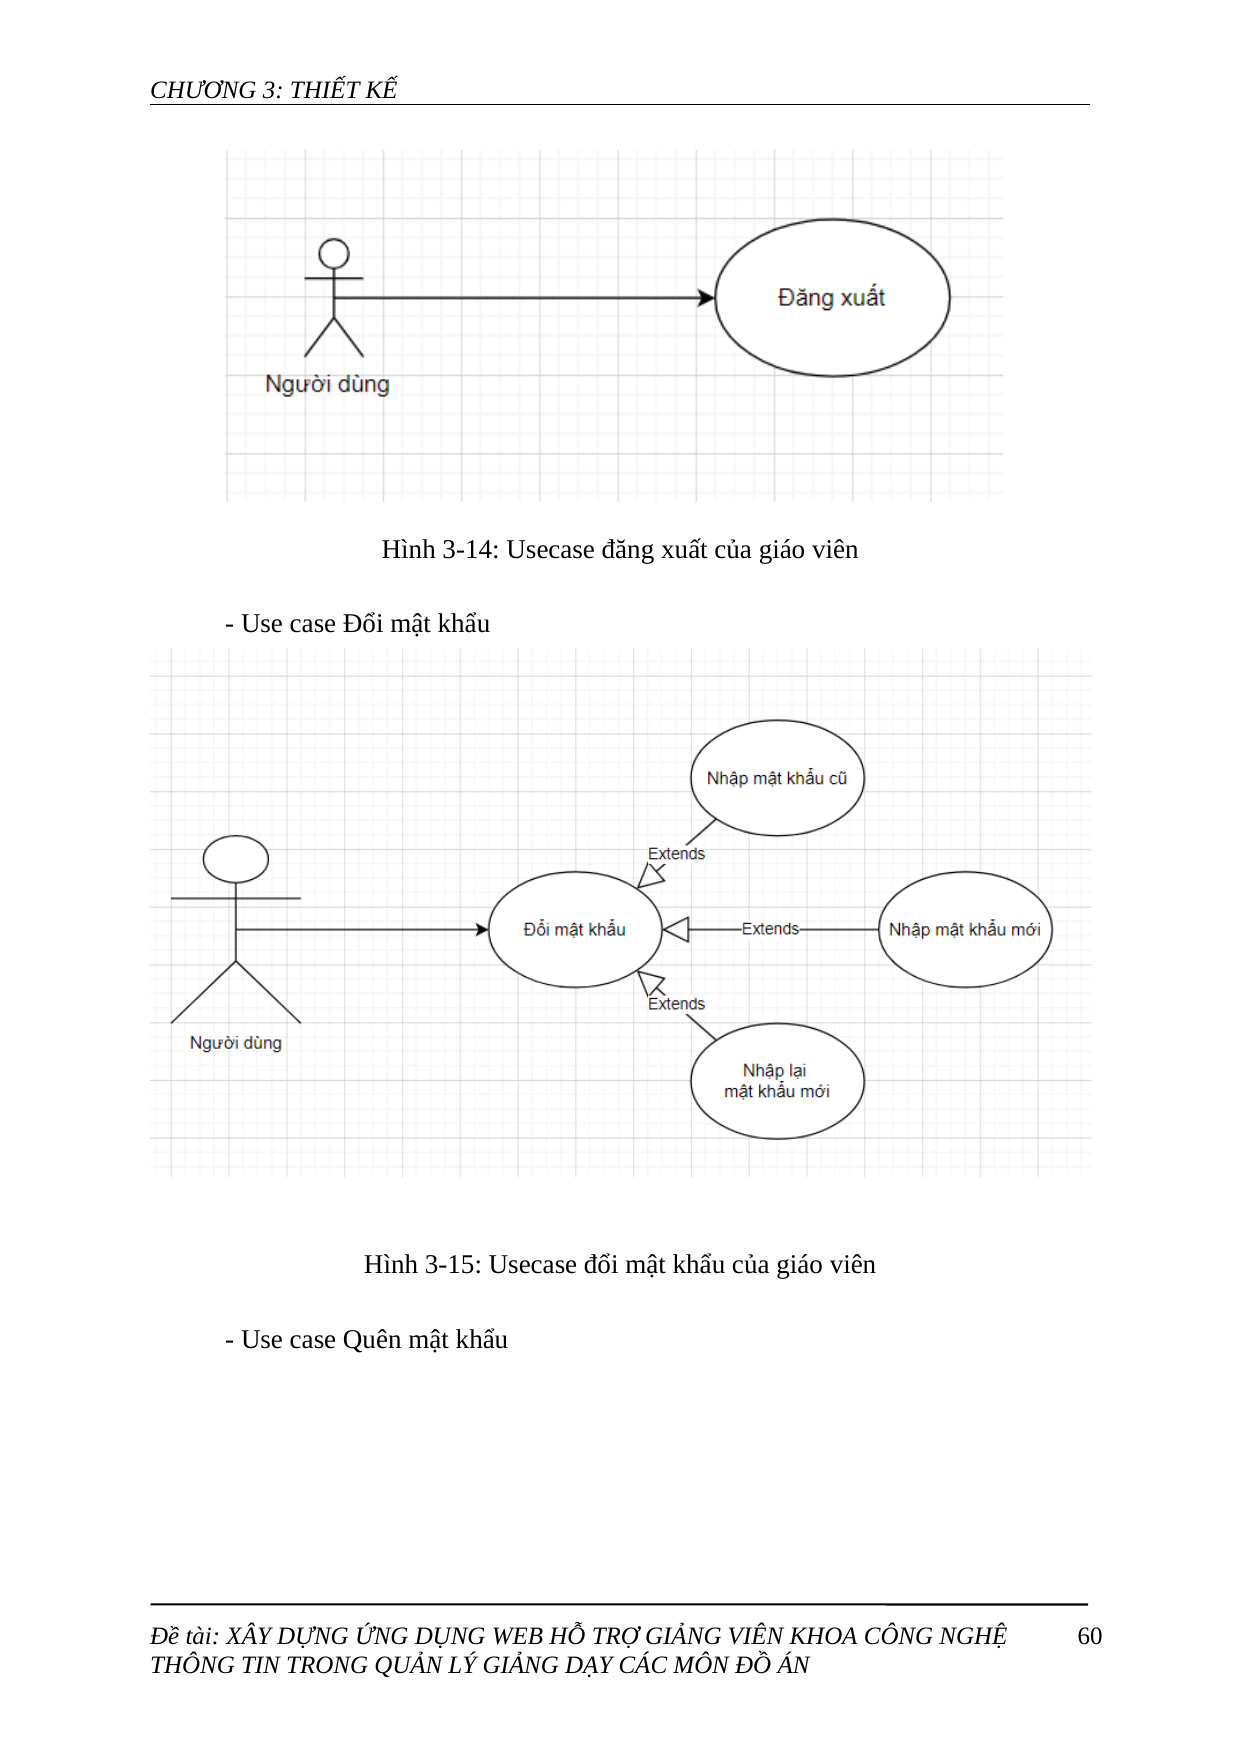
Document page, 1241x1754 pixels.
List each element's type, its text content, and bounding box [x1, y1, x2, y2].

text - Use case Quên mật khẩu [150, 1323, 1090, 1354]
text Hình 3-15: Usecase đổi mật khẩu của giáo viên [150, 1248, 1090, 1279]
text - Use case Đổi mật khẩu [150, 607, 1090, 639]
text Hình 3-14: Usecase đăng xuất của giáo viên [150, 533, 1090, 564]
picture [225, 150, 1004, 502]
picture [150, 648, 1092, 1177]
